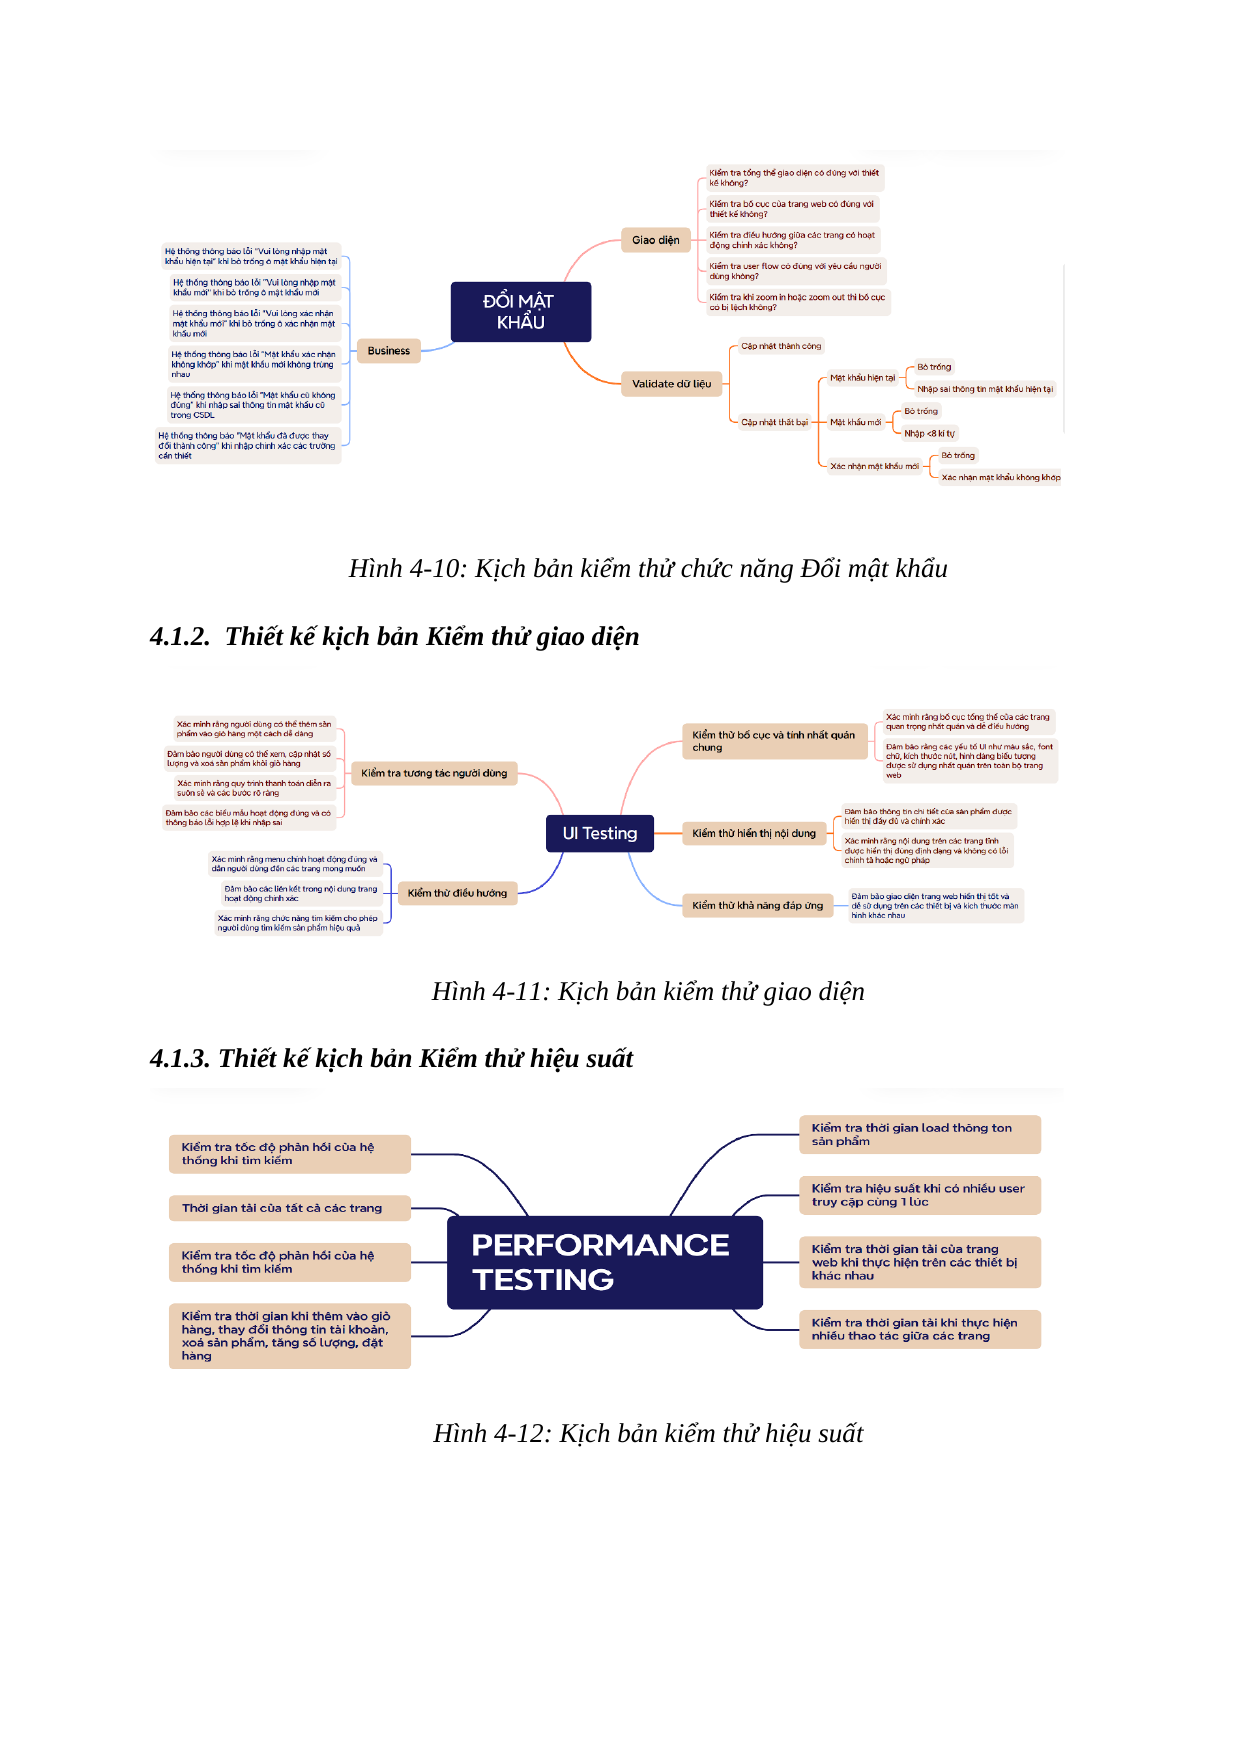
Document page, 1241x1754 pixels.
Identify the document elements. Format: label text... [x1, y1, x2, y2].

picture [150, 666, 1065, 950]
picture [150, 1088, 1064, 1392]
text 4.1.2. Thiết kế kịch bản Kiểm thử giao diện [150, 619, 1090, 651]
text 4.1.3. Thiết kế kịch bản Kiểm thử hiệu suất [150, 1042, 1090, 1073]
text Hình 4-11: Kịch bản kiểm thử giao diện [150, 974, 1090, 1006]
picture [150, 150, 1065, 527]
text Hình 4-10: Kịch bản kiểm thử chức năng Đổi mật khẩu [150, 552, 1090, 583]
text Hình 4-12: Kịch bản kiểm thử hiệu suất [150, 1417, 1090, 1448]
